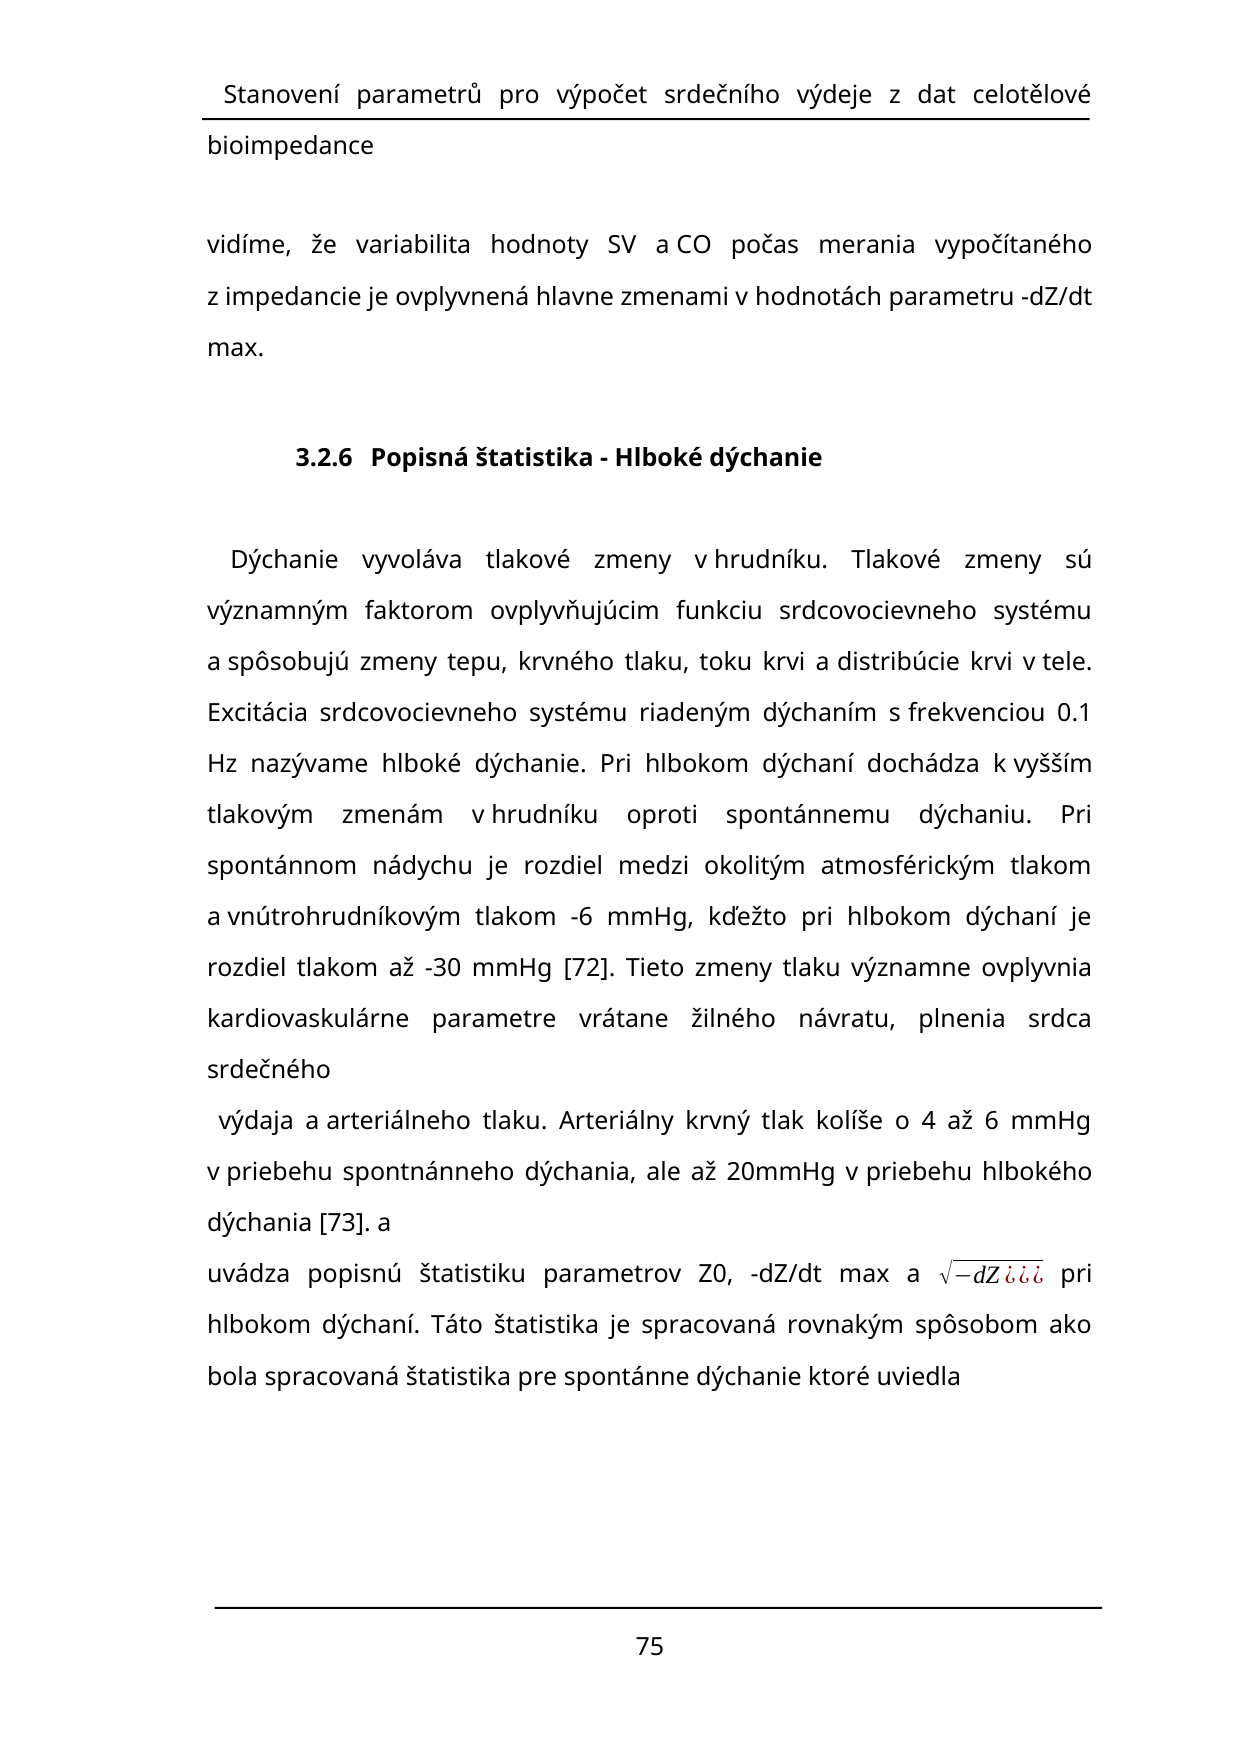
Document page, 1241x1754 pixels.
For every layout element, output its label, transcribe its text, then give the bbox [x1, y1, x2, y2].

text výdaja a arteriálneho tlaku. Arteriálny krvný tlak kolíše o 4 až 6 mmHg v priebehu spontnánneho dýchania, ale až 20mmHg v priebehu hlbokého dýchania [73]. a [207, 1103, 1092, 1239]
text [207, 227, 1092, 363]
subtitle Popisná štatistika - Hlboké dýchanie [295, 439, 1092, 473]
text uvádza popisnú štatistiku parametrov Z0, -dZ/dt max a pri hlbokom dýchaní. Táto štatistika je spracovaná rovnakým spôsobom ako bola spracovaná štatistika pre spontánne dýchanie ktoré uviedla [207, 1256, 1092, 1392]
text Dýchanie vyvoláva tlakové zmeny v hrudníku. Tlakové zmeny sú významným faktorom ovplyvňujúcim funkciu srdcovocievneho systému a spôsobujú zmeny tepu, krvného tlaku, toku krvi a distribúcie krvi v tele. Excitácia srdcovocievneho systému riadeným dýchaním s frekvenciou 0.1 Hz nazývame hlboké dýchanie. Pri hlbokom dýchaní dochádza k vyšším tlakovým zmenám v hrudníku oproti spontánnemu dýchaniu. Pri spontánnom nádychu je rozdiel medzi okolitým atmosférickým tlakom a vnútrohrudníkovým tlakom -6 mmHg, kďežto pri hlbokom dýchaní je rozdiel tlakom až -30 mmHg [72]. Tieto zmeny tlaku významne ovplyvnia kardiovaskulárne parametre vrátane žilného návratu, plnenia srdca srdečného [207, 541, 1092, 1086]
